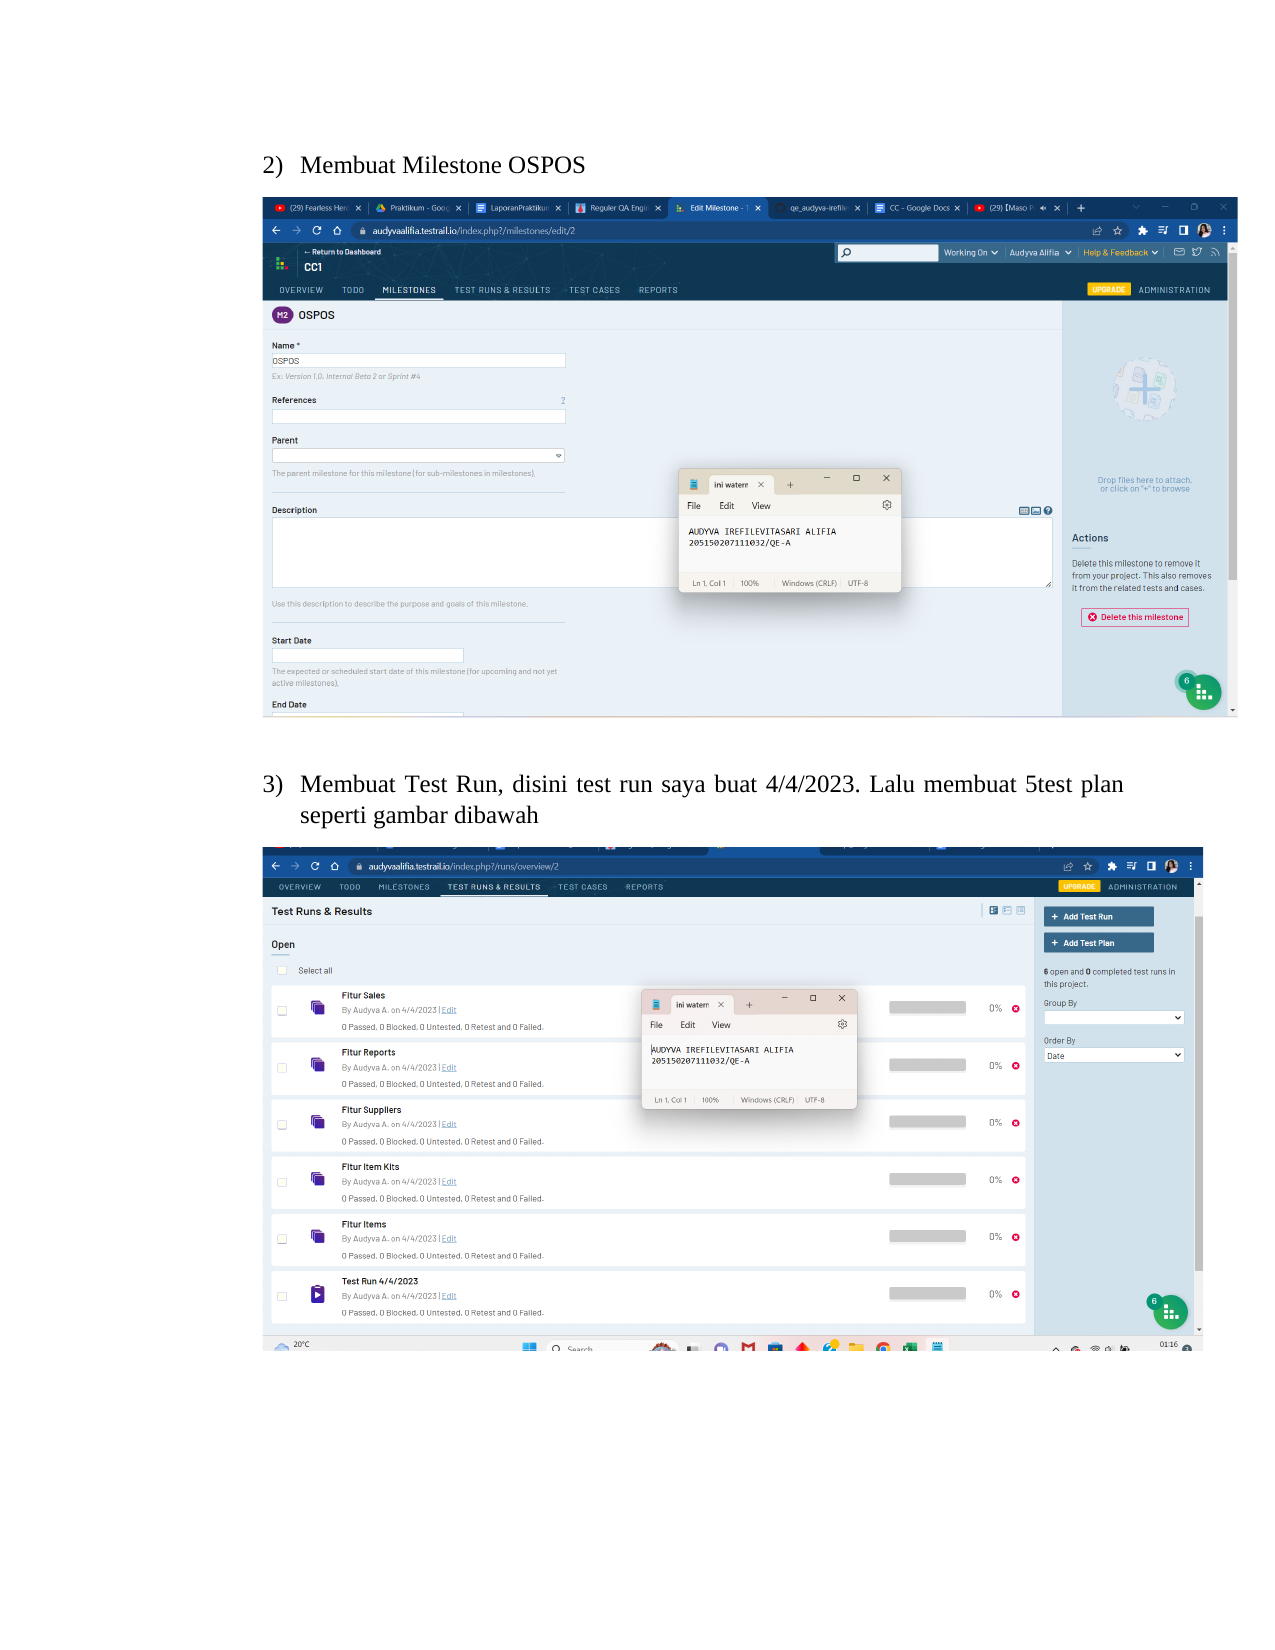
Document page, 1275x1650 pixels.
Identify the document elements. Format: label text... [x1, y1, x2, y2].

picture [262, 847, 1204, 1351]
list Membuat Test Run, disini test run saya buat 4/4/2023. Lalu membuat 5test plan seperti gambar dibawah [262, 769, 1125, 828]
picture [262, 197, 1238, 718]
title Membuat Milestone OSPOS [262, 150, 1125, 179]
